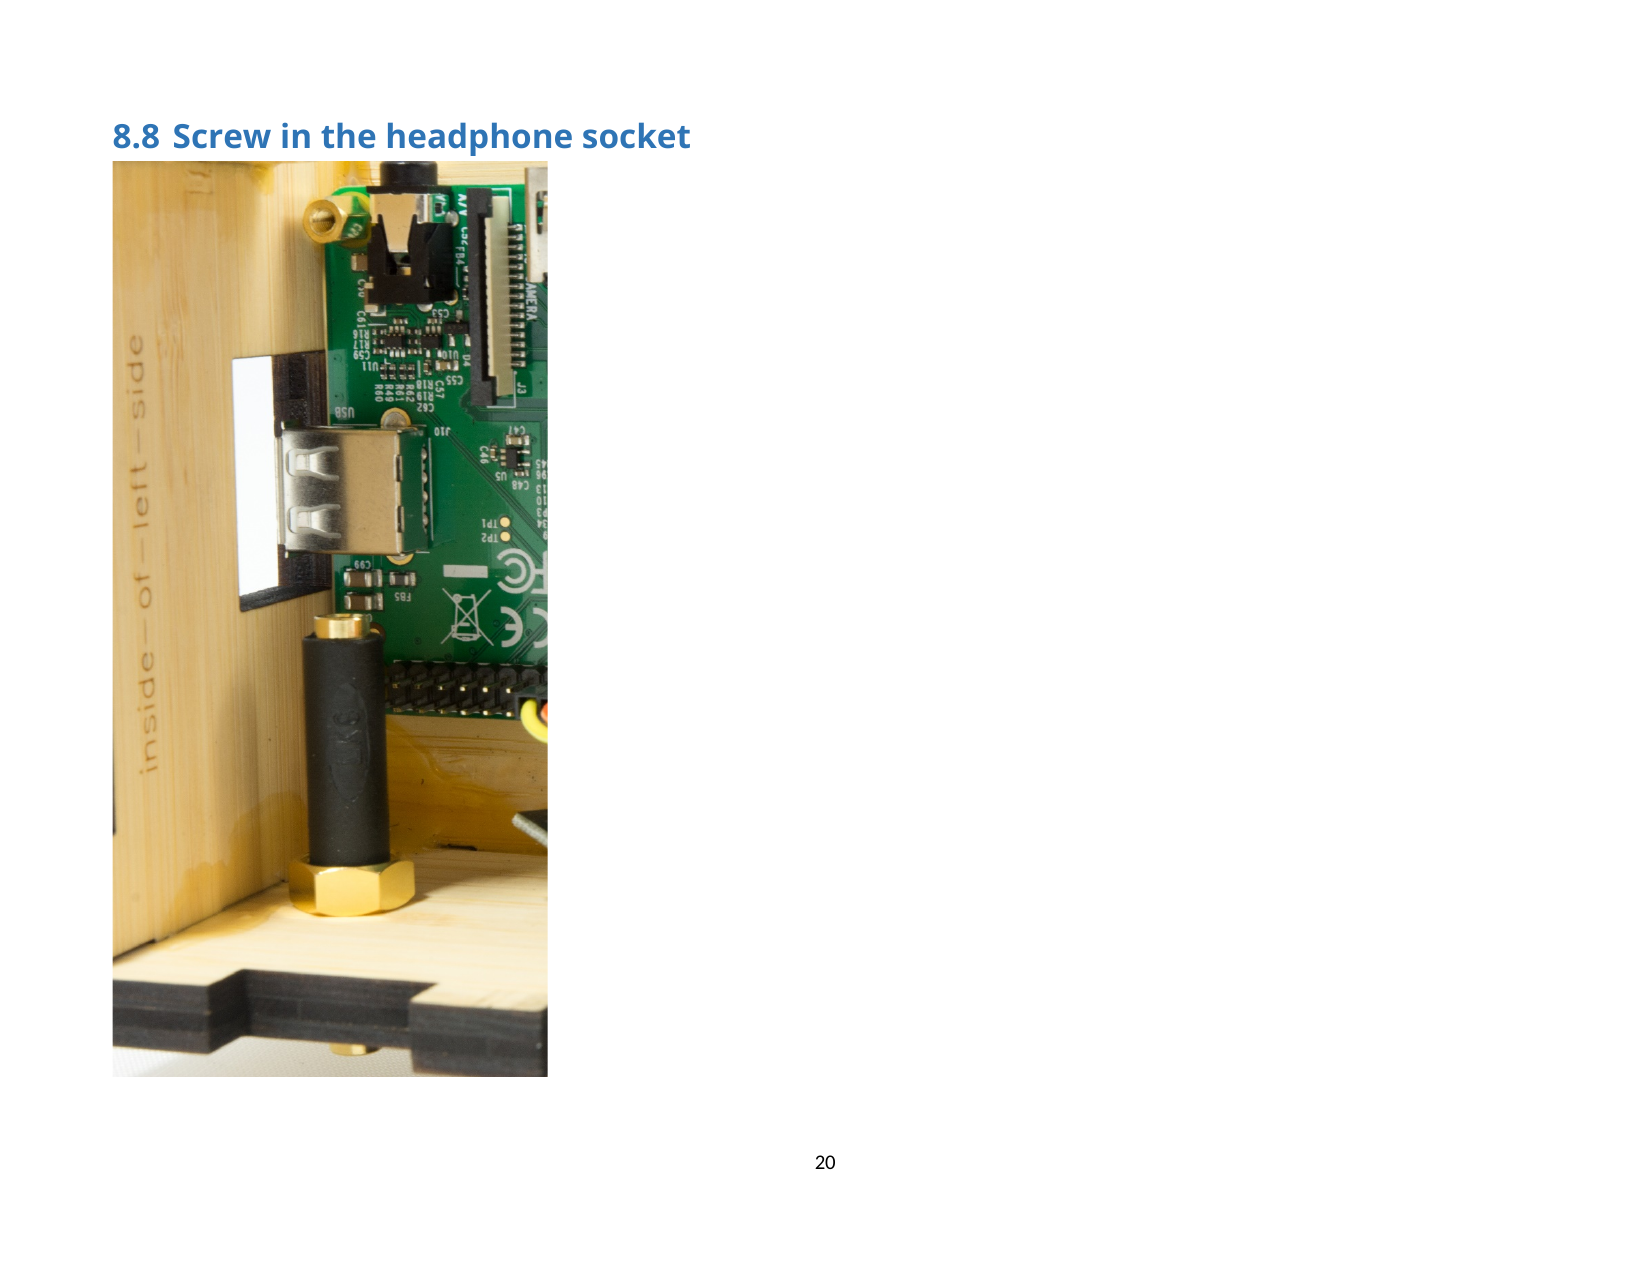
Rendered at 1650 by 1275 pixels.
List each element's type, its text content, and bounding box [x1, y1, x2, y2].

picture [112, 161, 548, 1077]
subtitle Screw in the headphone socket [112, 112, 1537, 158]
